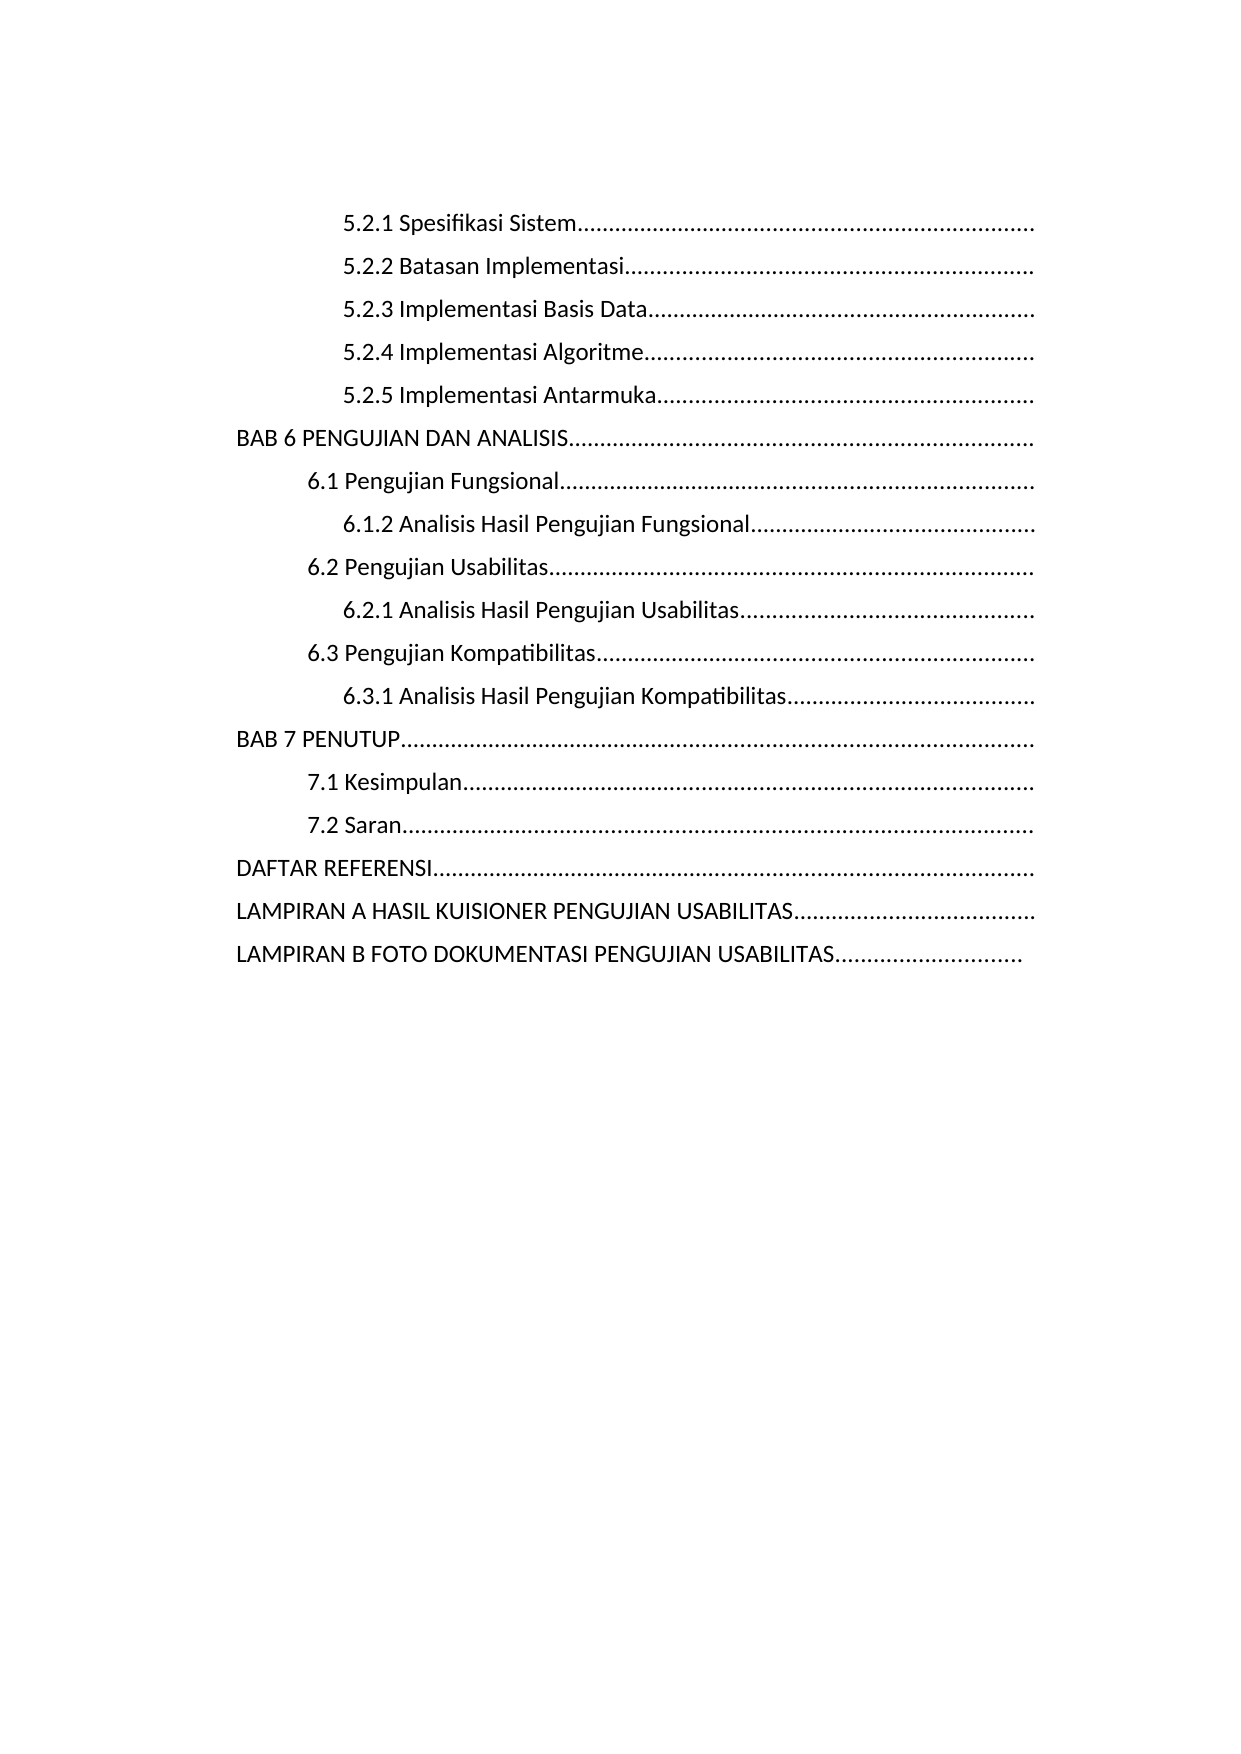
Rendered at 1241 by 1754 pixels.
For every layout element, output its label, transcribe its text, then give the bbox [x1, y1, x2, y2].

text 5.2.3 Implementasi Basis Data 45 [343, 293, 974, 323]
text LAMPIRAN A HASIL KUISIONER PENGUJIAN USABILITAS 87 [236, 895, 974, 926]
text 5.2.5 Implementasi Antarmuka 50 [343, 379, 974, 409]
text 7.1 Kesimpulan 82 [307, 766, 974, 797]
text 6.2 Pengujian Usabilitas 74 [307, 551, 974, 581]
text 6.1.2 Analisis Hasil Pengujian Fungsional 74 [343, 508, 974, 538]
text 6.2.1 Analisis Hasil Pengujian Usabilitas 78 [343, 594, 974, 624]
text DAFTAR REFERENSI 84 [236, 852, 974, 883]
text 6.3.1 Analisis Hasil Pengujian Kompatibilitas 81 [343, 680, 974, 711]
text 5.2.2 Batasan Implementasi 45 [343, 250, 974, 280]
text BAB 6 PENGUJIAN DAN ANALISIS 63 [236, 422, 974, 452]
text 5.2.4 Implementasi Algoritme 47 [343, 336, 974, 366]
text 6.1 Pengujian Fungsional 63 [307, 465, 974, 495]
text LAMPIRAN B FOTO DOKUMENTASI PENGUJIAN USABILITAS 107 [236, 938, 974, 969]
text BAB 7 PENUTUP 82 [236, 723, 974, 753]
text 5.2.1 Spesifikasi Sistem 44 [343, 207, 974, 237]
text 6.3 Pengujian Kompatibilitas 80 [307, 637, 974, 667]
text 7.2 Saran 82 [307, 809, 974, 839]
